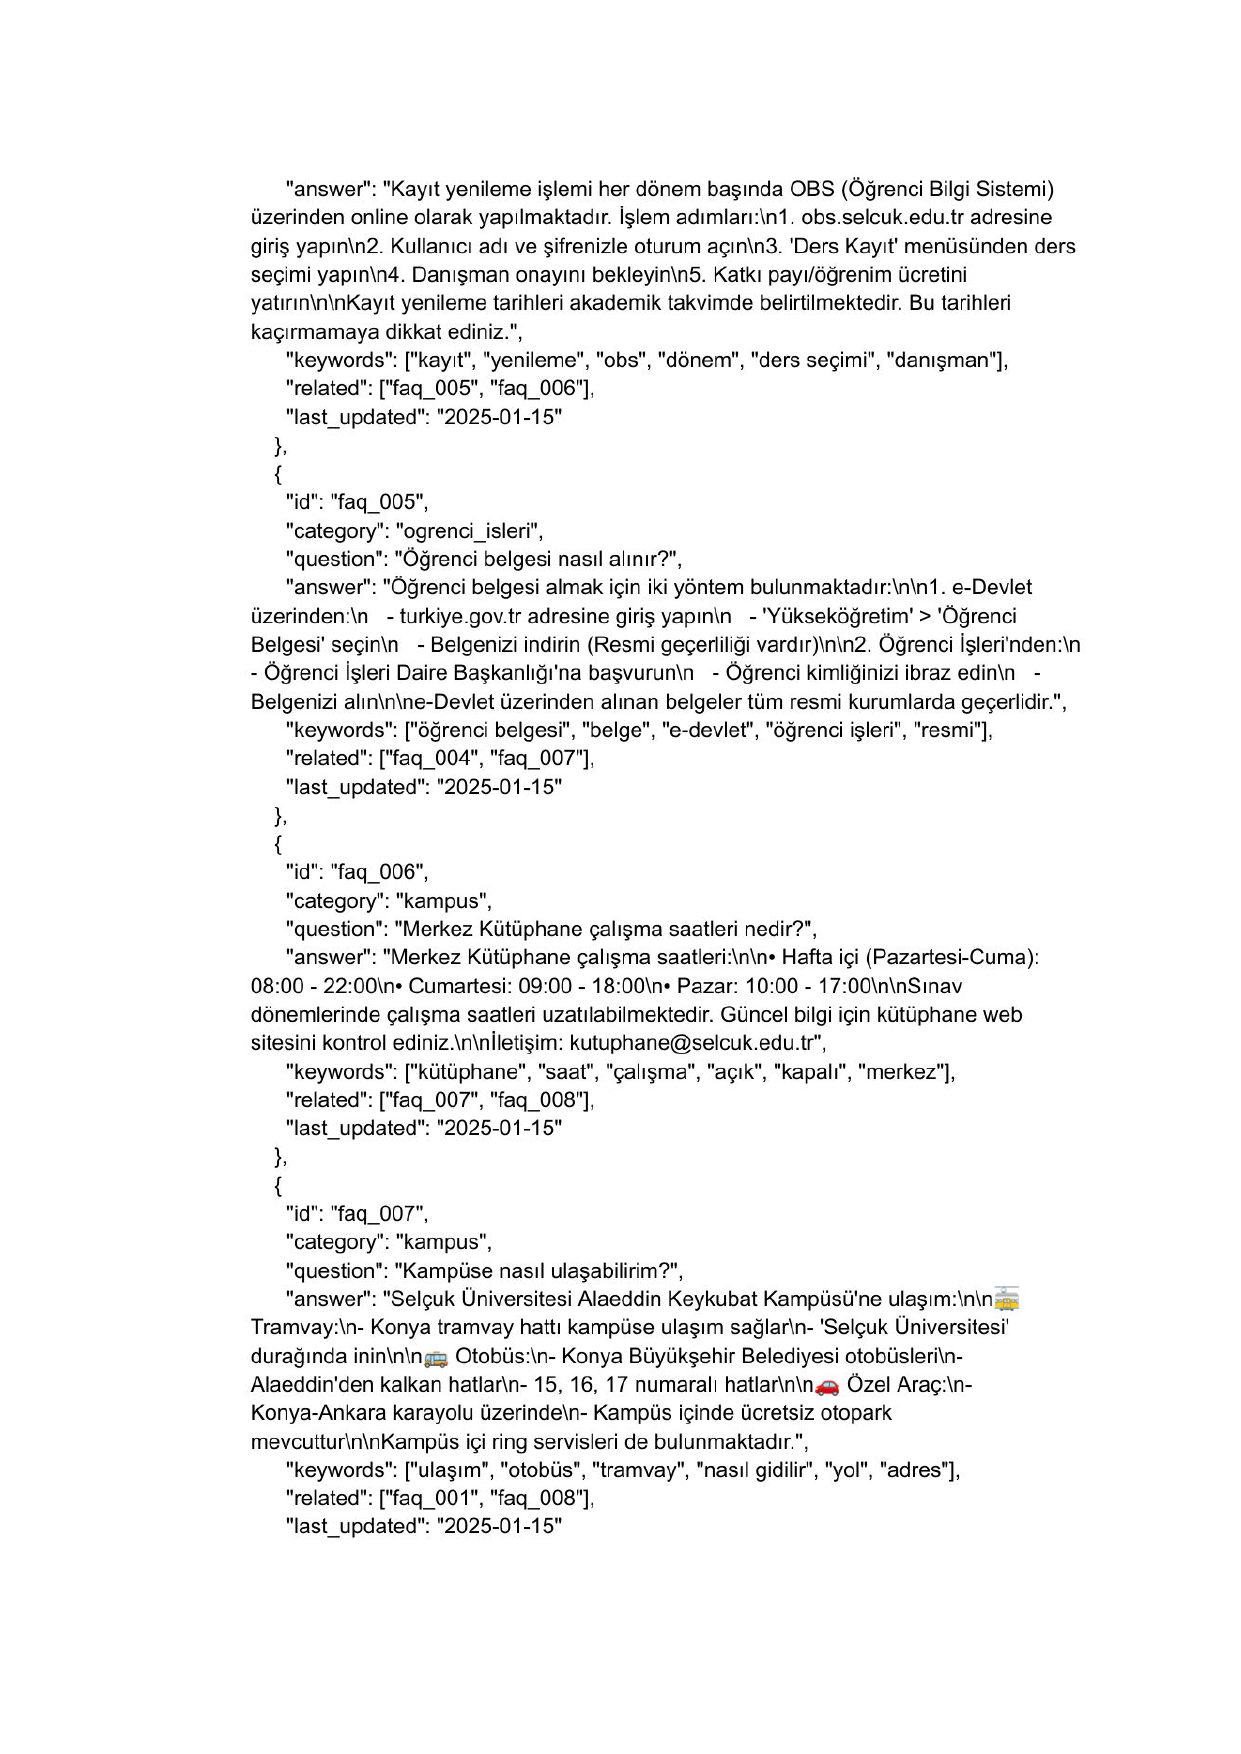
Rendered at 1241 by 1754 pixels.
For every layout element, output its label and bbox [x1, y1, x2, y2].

picture [56, 37, 1222, 1685]
